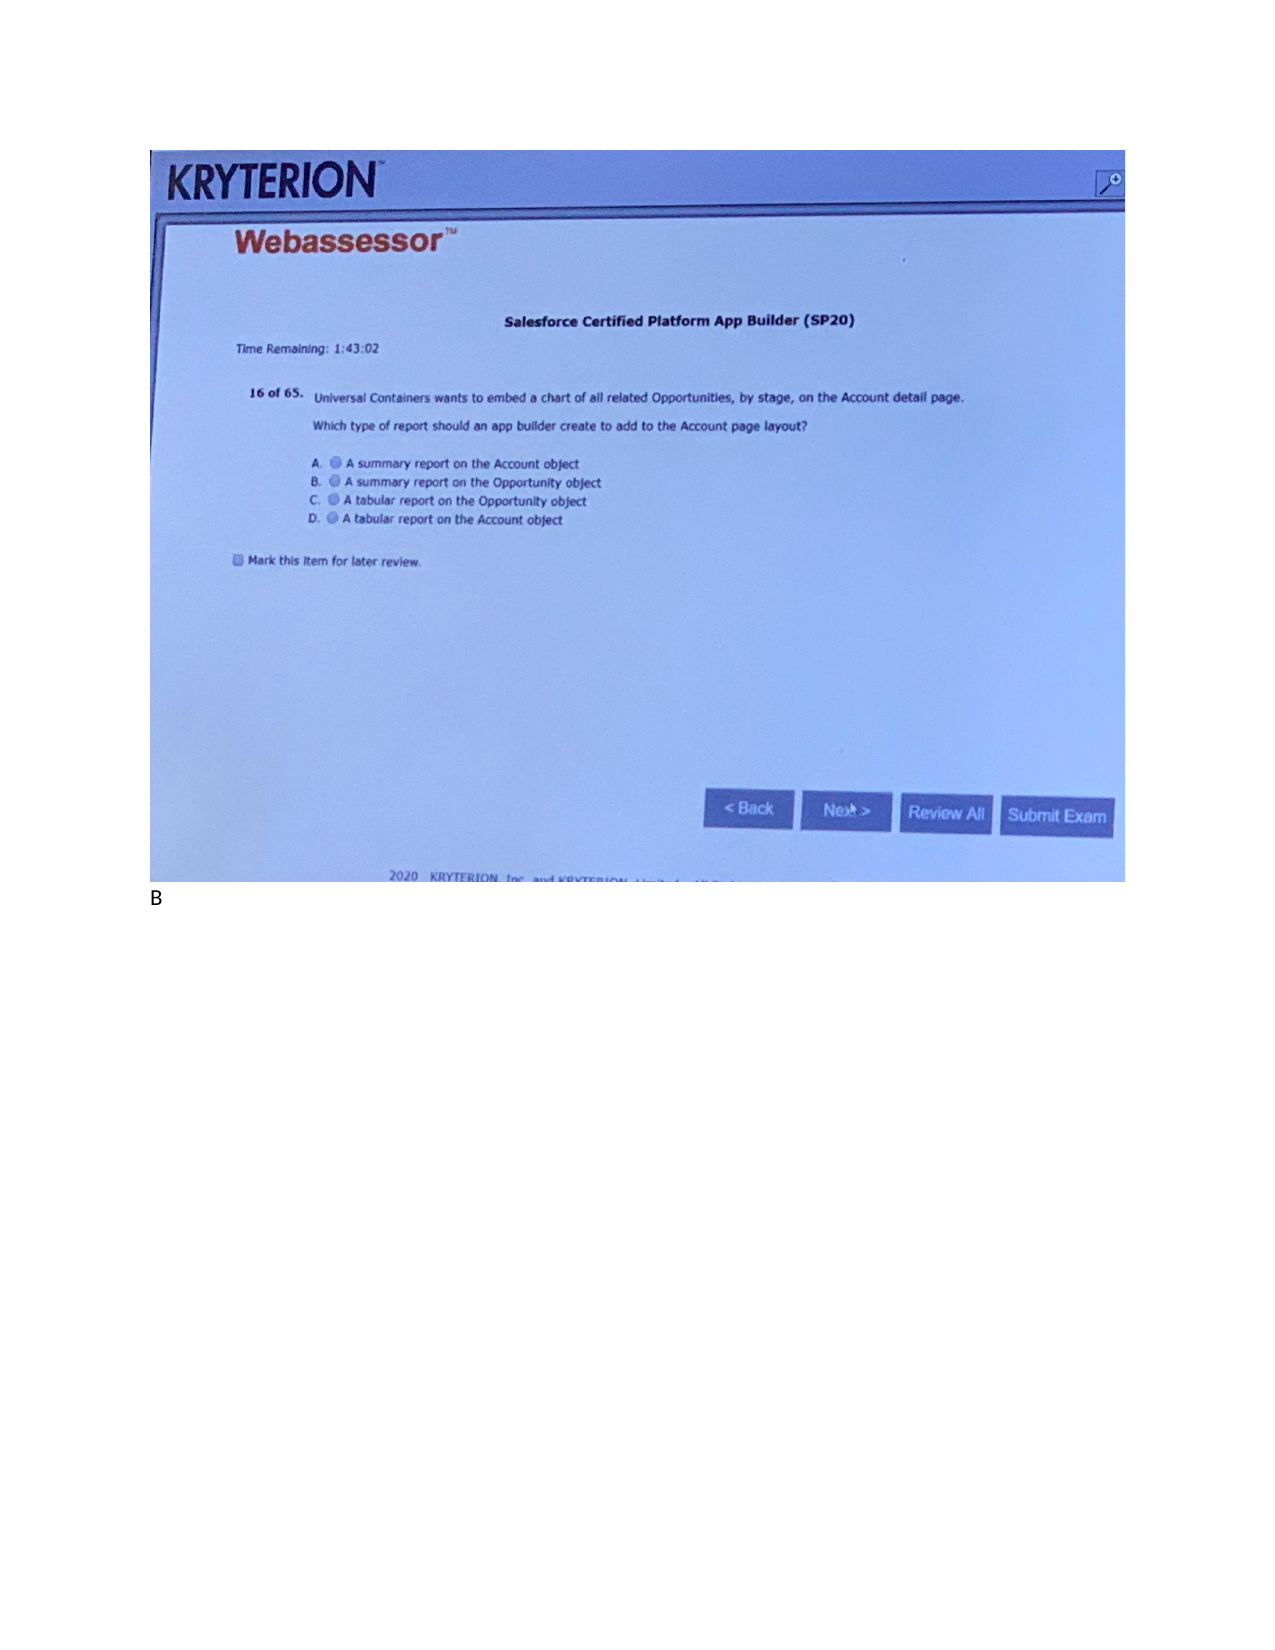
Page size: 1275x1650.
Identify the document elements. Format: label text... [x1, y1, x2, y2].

picture [150, 150, 1125, 882]
text CBACADACDCDBDABBC [150, 882, 1125, 911]
